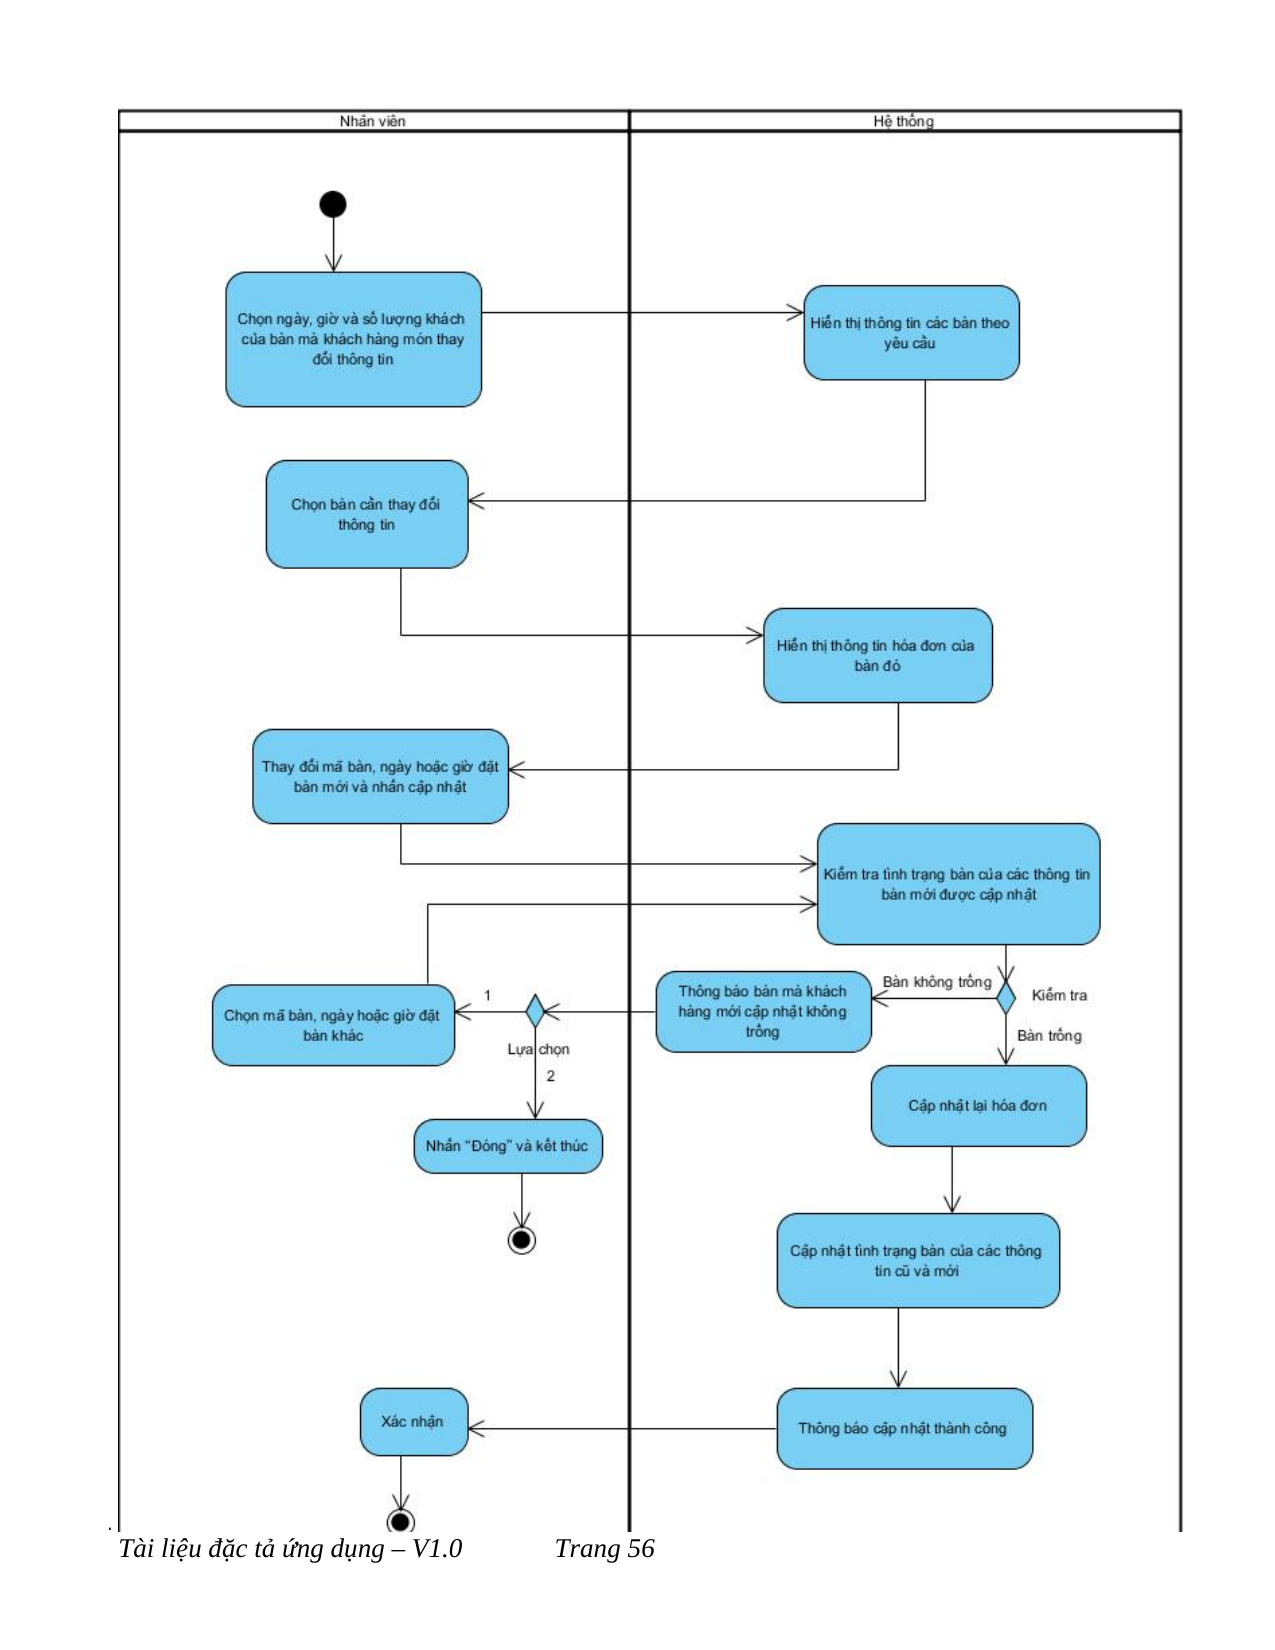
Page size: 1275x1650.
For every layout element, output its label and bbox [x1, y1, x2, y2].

picture [118, 105, 1187, 1532]
